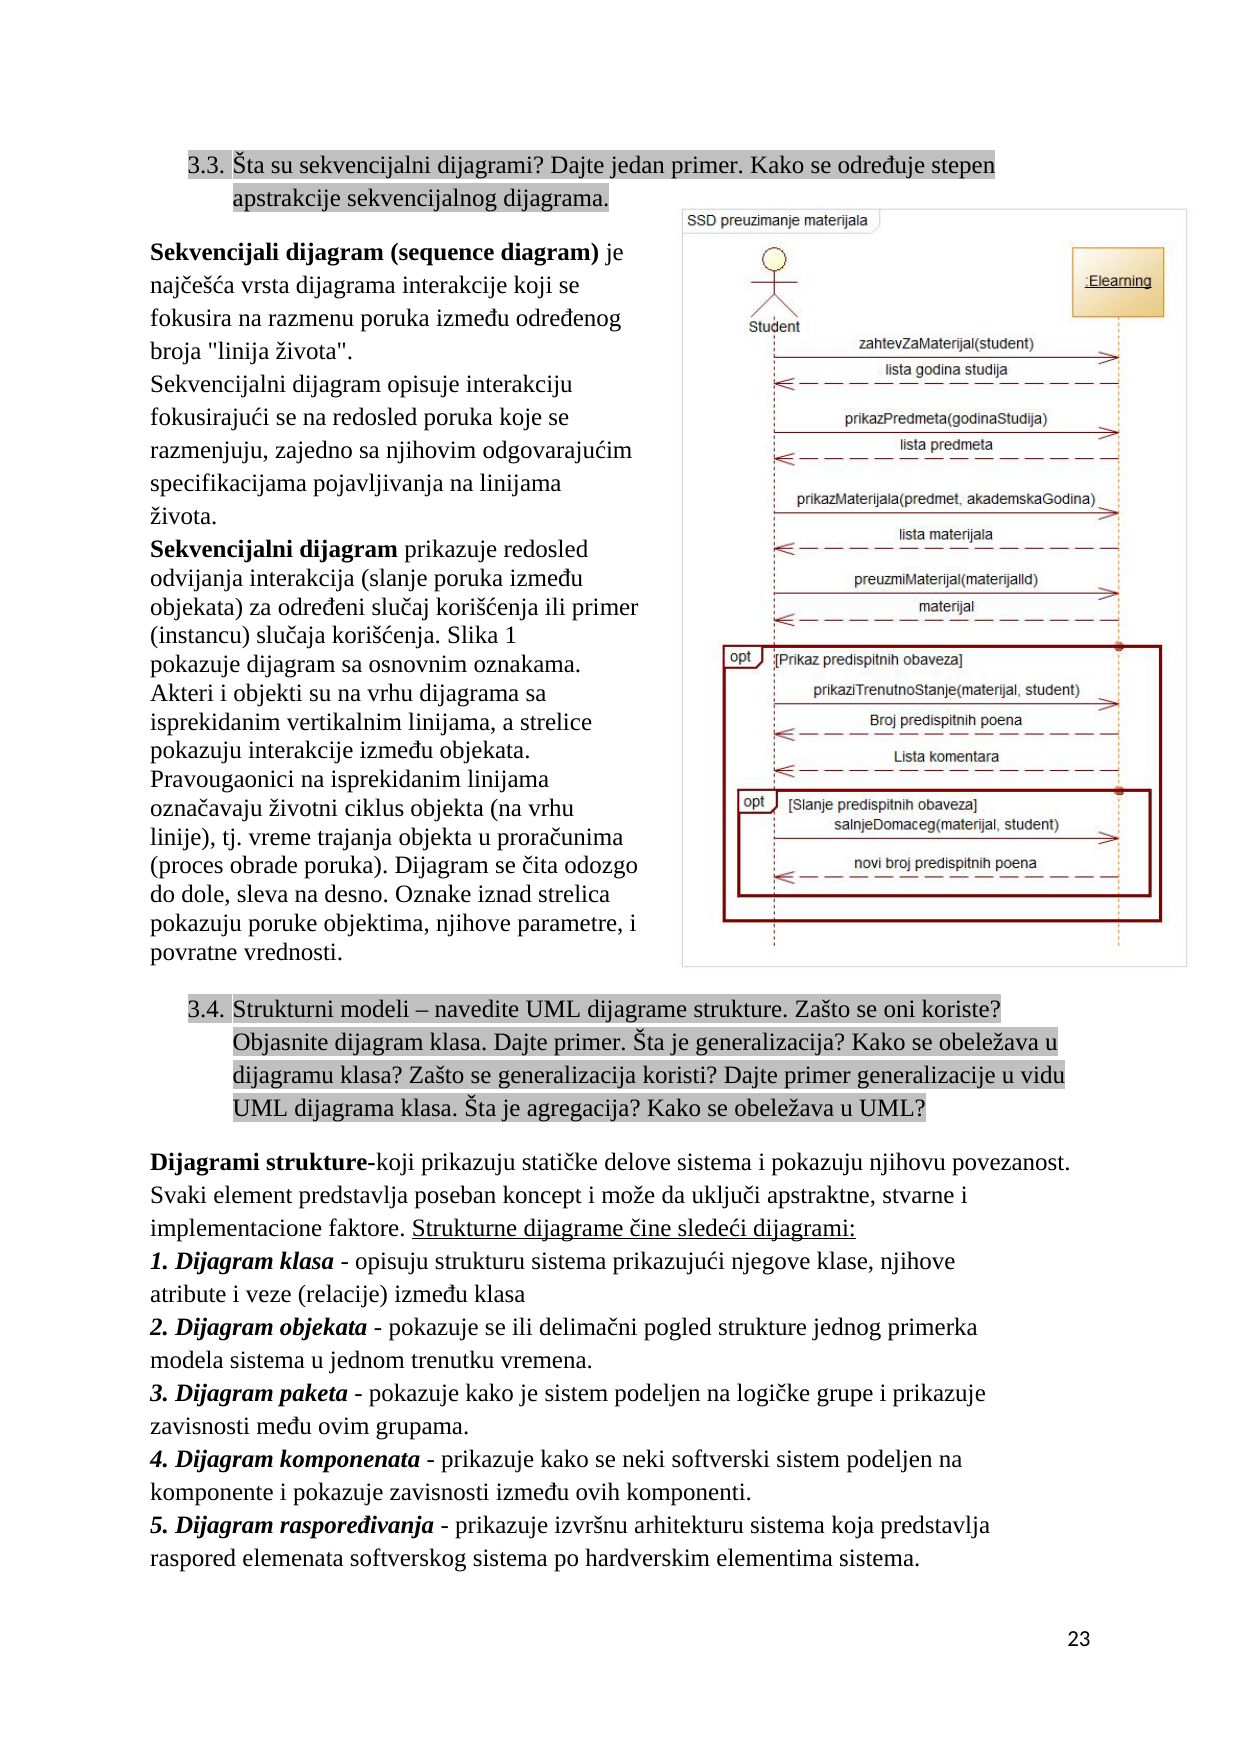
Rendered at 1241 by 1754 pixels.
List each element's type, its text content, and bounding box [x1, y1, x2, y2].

text objekata) za određeni slučaj korišćenja ili primer (instancu) slučaja korišćenja. Slika 1 [150, 592, 661, 649]
text 4. Dijagram komponenata - prikazuje kako se neki softverski sistem podeljen na [150, 1444, 1090, 1473]
text komponente i pokazuje zavisnosti između ovih komponenti. [150, 1477, 1090, 1506]
text zavisnosti među ovim grupama. [150, 1411, 1090, 1440]
text života. [150, 501, 661, 530]
text Sekvencijalni dijagram prikazuje redosled odvijanja interakcija (slanje poruka između [150, 534, 661, 592]
text 1. Dijagram klasa - opisuju strukturu sistema prikazujući njegove klase, njihove [150, 1246, 1090, 1275]
text fokusira na razmenu poruka između određenog broja "linija života". [150, 303, 661, 365]
text 2. Dijagram objekata - pokazuje se ili delimačni pogled strukture jednog primerka [150, 1312, 1090, 1341]
list Šta su sekvencijalni dijagrami? Dajte jedan primer. Kako se određuje stepen apstrakcije sekvencijalnog dijagrama. [187, 150, 1090, 212]
text pokazuje dijagram sa osnovnim oznakama. Akteri i objekti su na vrhu dijagrama sa isprekidanim vertikalnim linijama, a strelice pokazuju interakcije između objekata. Pravougaonici na isprekidanim linijama označavaju životni ciklus objekta (na vrhu linije), tj. vreme trajanja objekta u proračunima (proces obrade poruka). Dijagram se čita odozgo do dole, sleva na desno. Oznake iznad strelica pokazuju poruke objektima, njihove parametre, i povratne vrednosti. [150, 649, 661, 965]
text Dijagrami strukture-koji prikazuju statičke delove sistema i pokazuju njihovu povezanost. Svaki element predstavlja poseban koncept i može da uključi apstraktne, stvarne i implementacione faktore. Strukturne dijagrame čine sledeći dijagrami: [150, 1147, 1090, 1242]
text raspored elemenata softverskog sistema po hardverskim elementima sistema. [150, 1543, 1090, 1572]
text razmenjuju, zajedno sa njihovim odgovarajućim specifikacijama pojavljivanja na linijama [150, 435, 661, 497]
text Sekvencijali dijagram (sequence diagram) je najčešća vrsta dijagrama interakcije koji se [150, 237, 661, 299]
text 3. Dijagram paketa - pokazuje kako je sistem podeljen na logičke grupe i prikazuje [150, 1378, 1090, 1407]
text Sekvencijalni dijagram opisuje interakciju fokusirajući se na redosled poruka koje se [150, 369, 661, 431]
text atribute i veze (relacije) između klasa [150, 1279, 1090, 1308]
text modela sistema u jednom trenutku vremena. [150, 1345, 1090, 1374]
text 5. Dijagram raspoređivanja - prikazuje izvršnu arhitekturu sistema koja predstavlja [150, 1510, 1090, 1539]
list Strukturni modeli – navedite UML dijagrame strukture. Zašto se oni koriste? Objasnite dijagram klasa. Dajte primer. Šta je generalizacija? Kako se obeležava u dijagramu klasa? Zašto se generalizacija koristi? Dajte primer generalizacije u vidu UML dijagrama klasa. Šta je agregacija? Kako se obeležava u UML? [187, 994, 1090, 1122]
